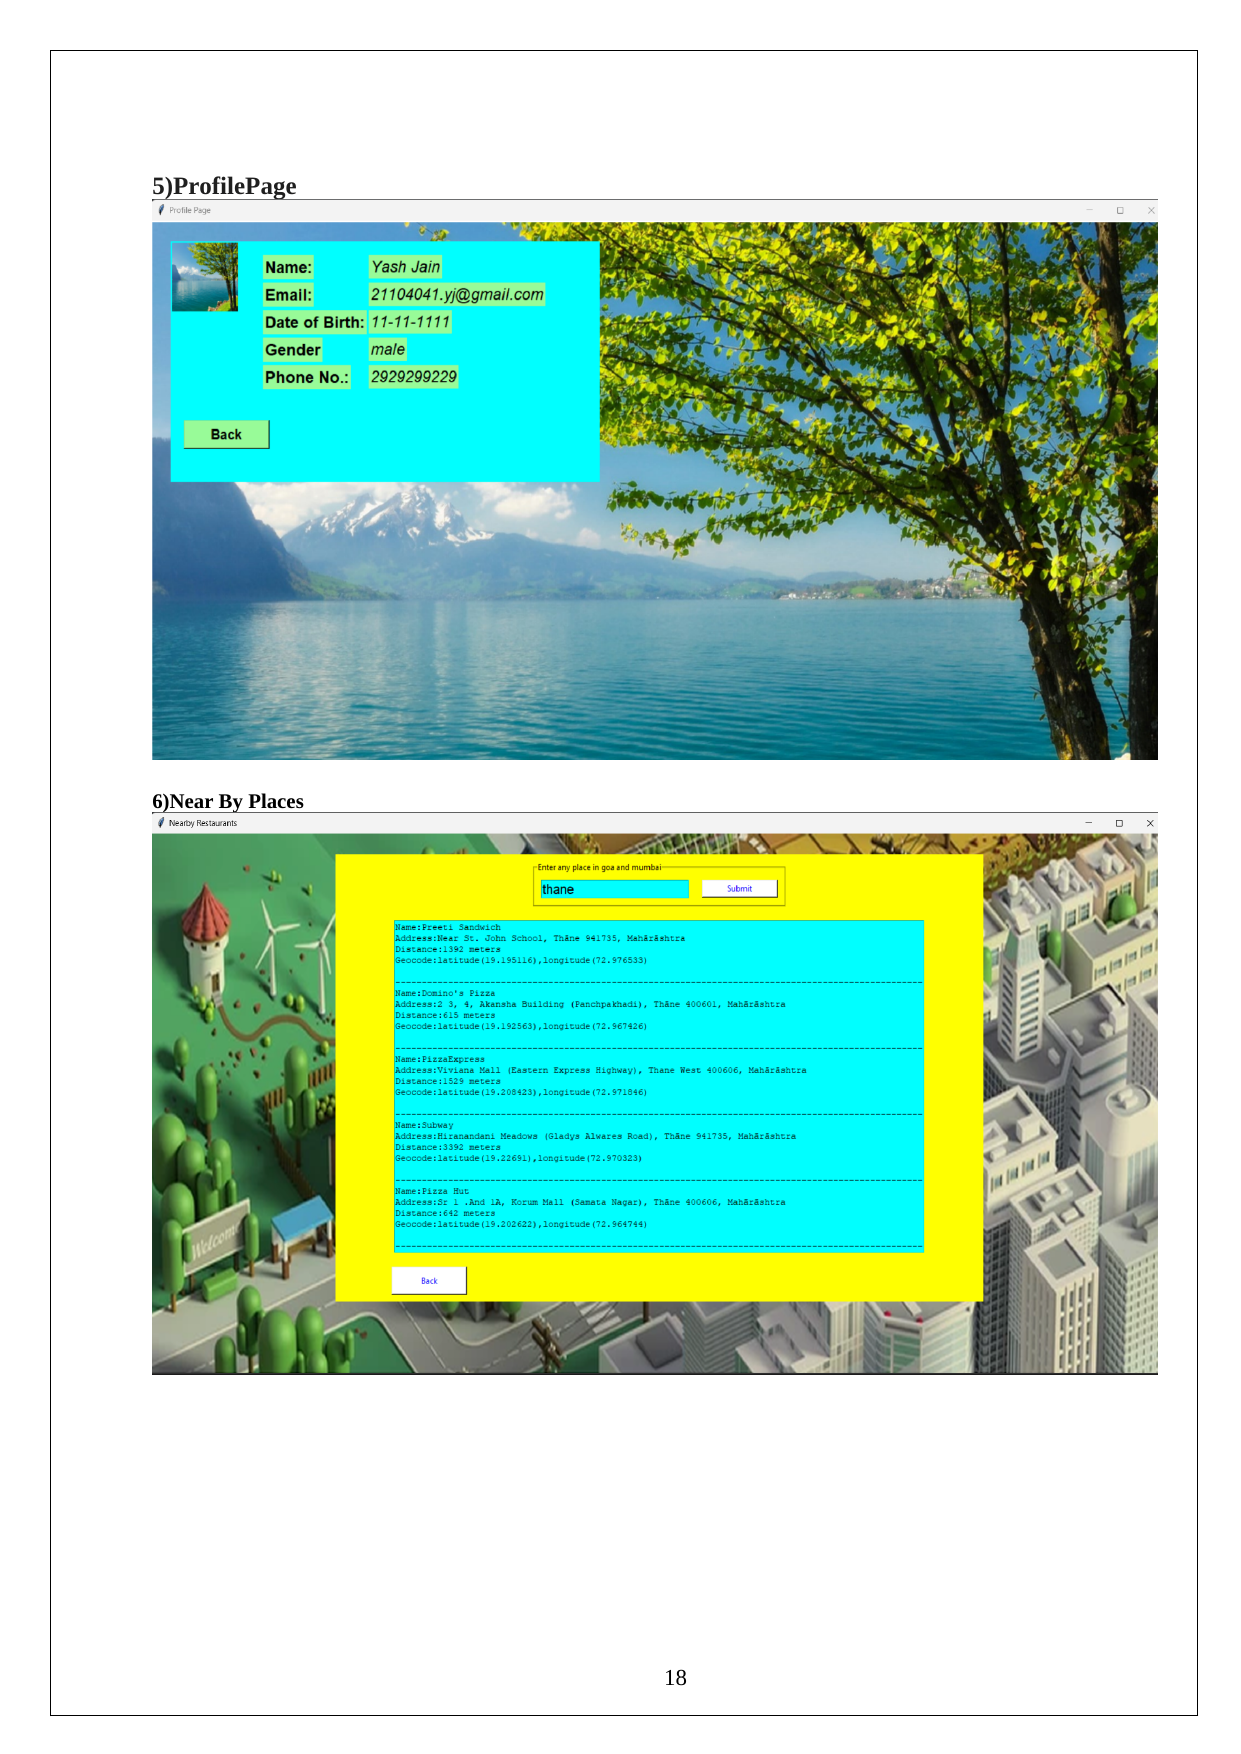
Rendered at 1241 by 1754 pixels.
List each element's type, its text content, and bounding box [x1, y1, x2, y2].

text 6)Near By Places [152, 789, 1197, 813]
picture [152, 812, 1158, 1375]
picture [152, 199, 1158, 760]
text 5)ProfilePage [152, 171, 1077, 199]
